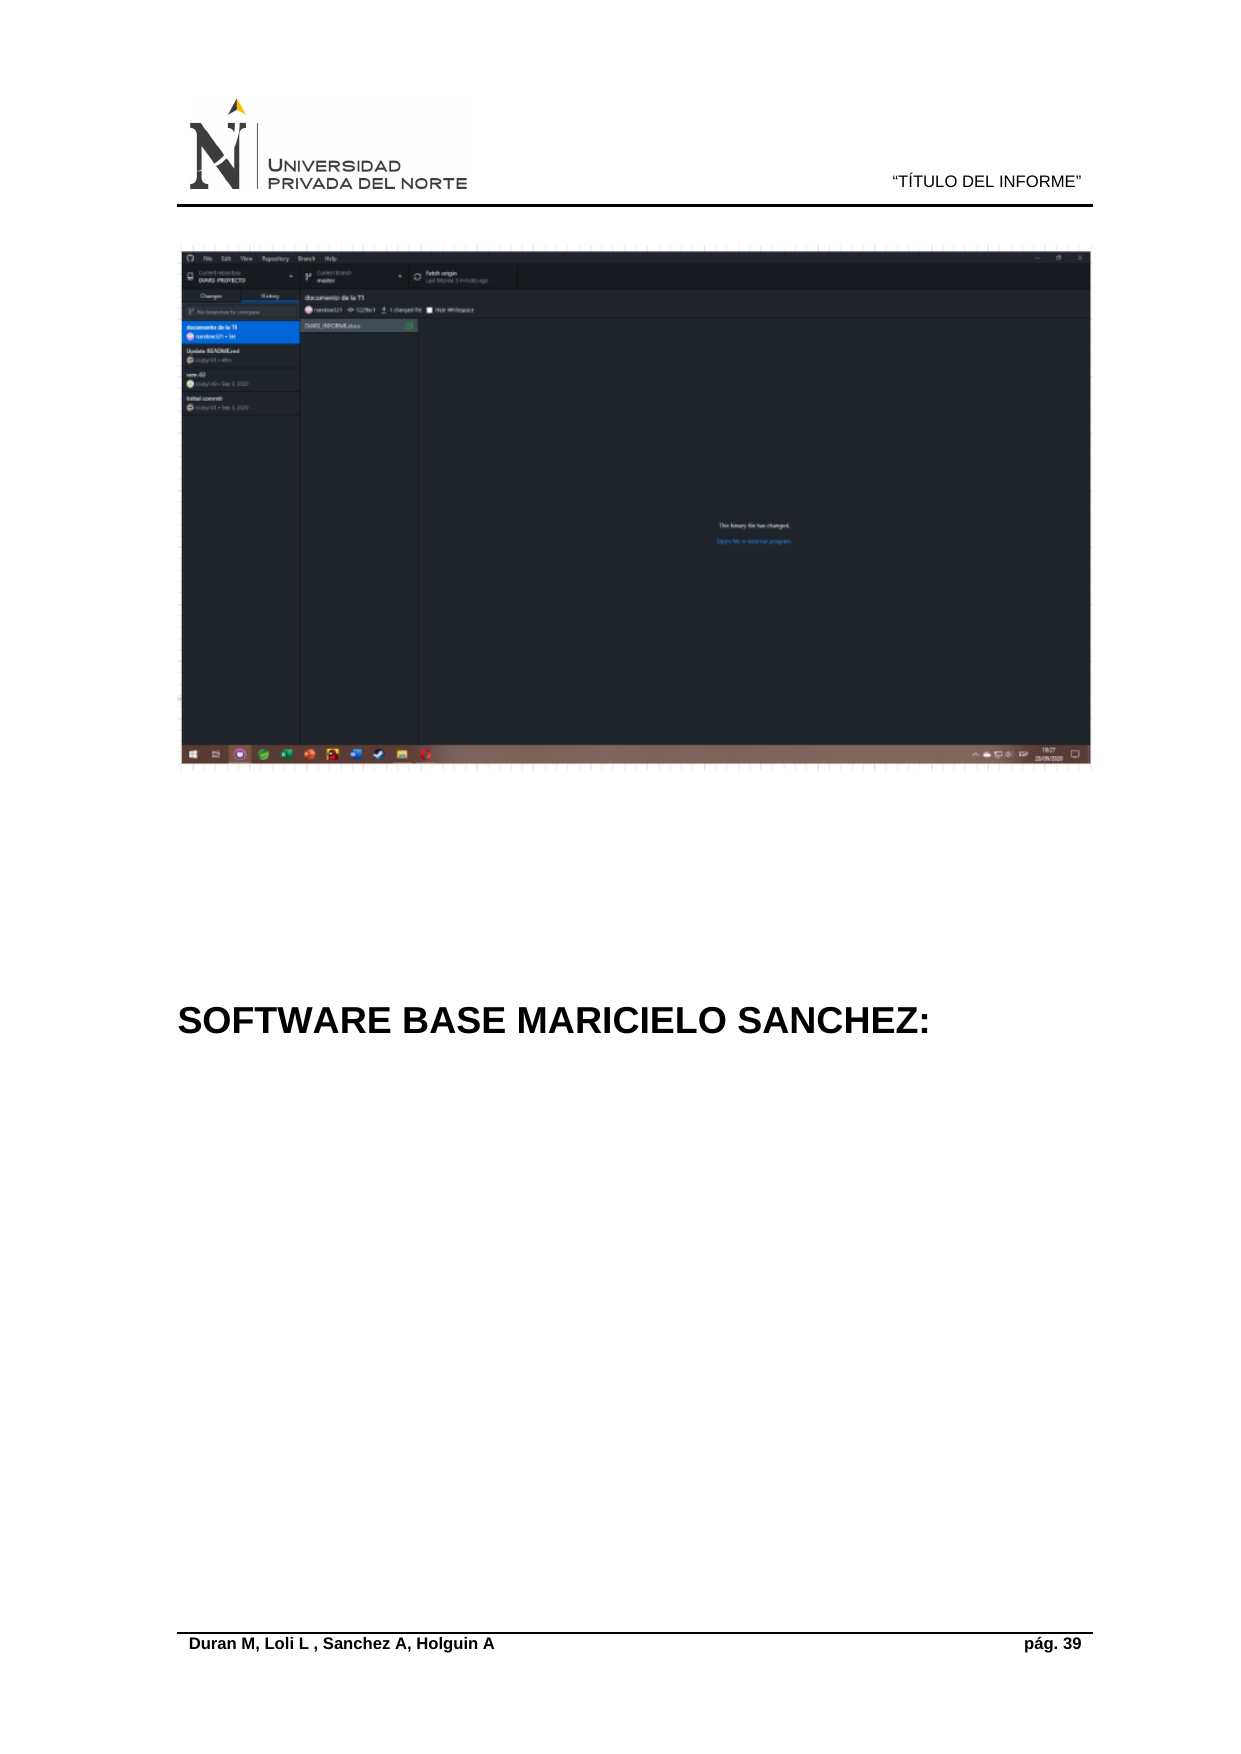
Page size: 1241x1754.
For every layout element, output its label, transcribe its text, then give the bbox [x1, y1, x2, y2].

picture [177, 245, 1093, 771]
text SOFTWARE BASE MARICIELO SANCHEZ: [177, 998, 1092, 1041]
picture [188, 95, 469, 191]
